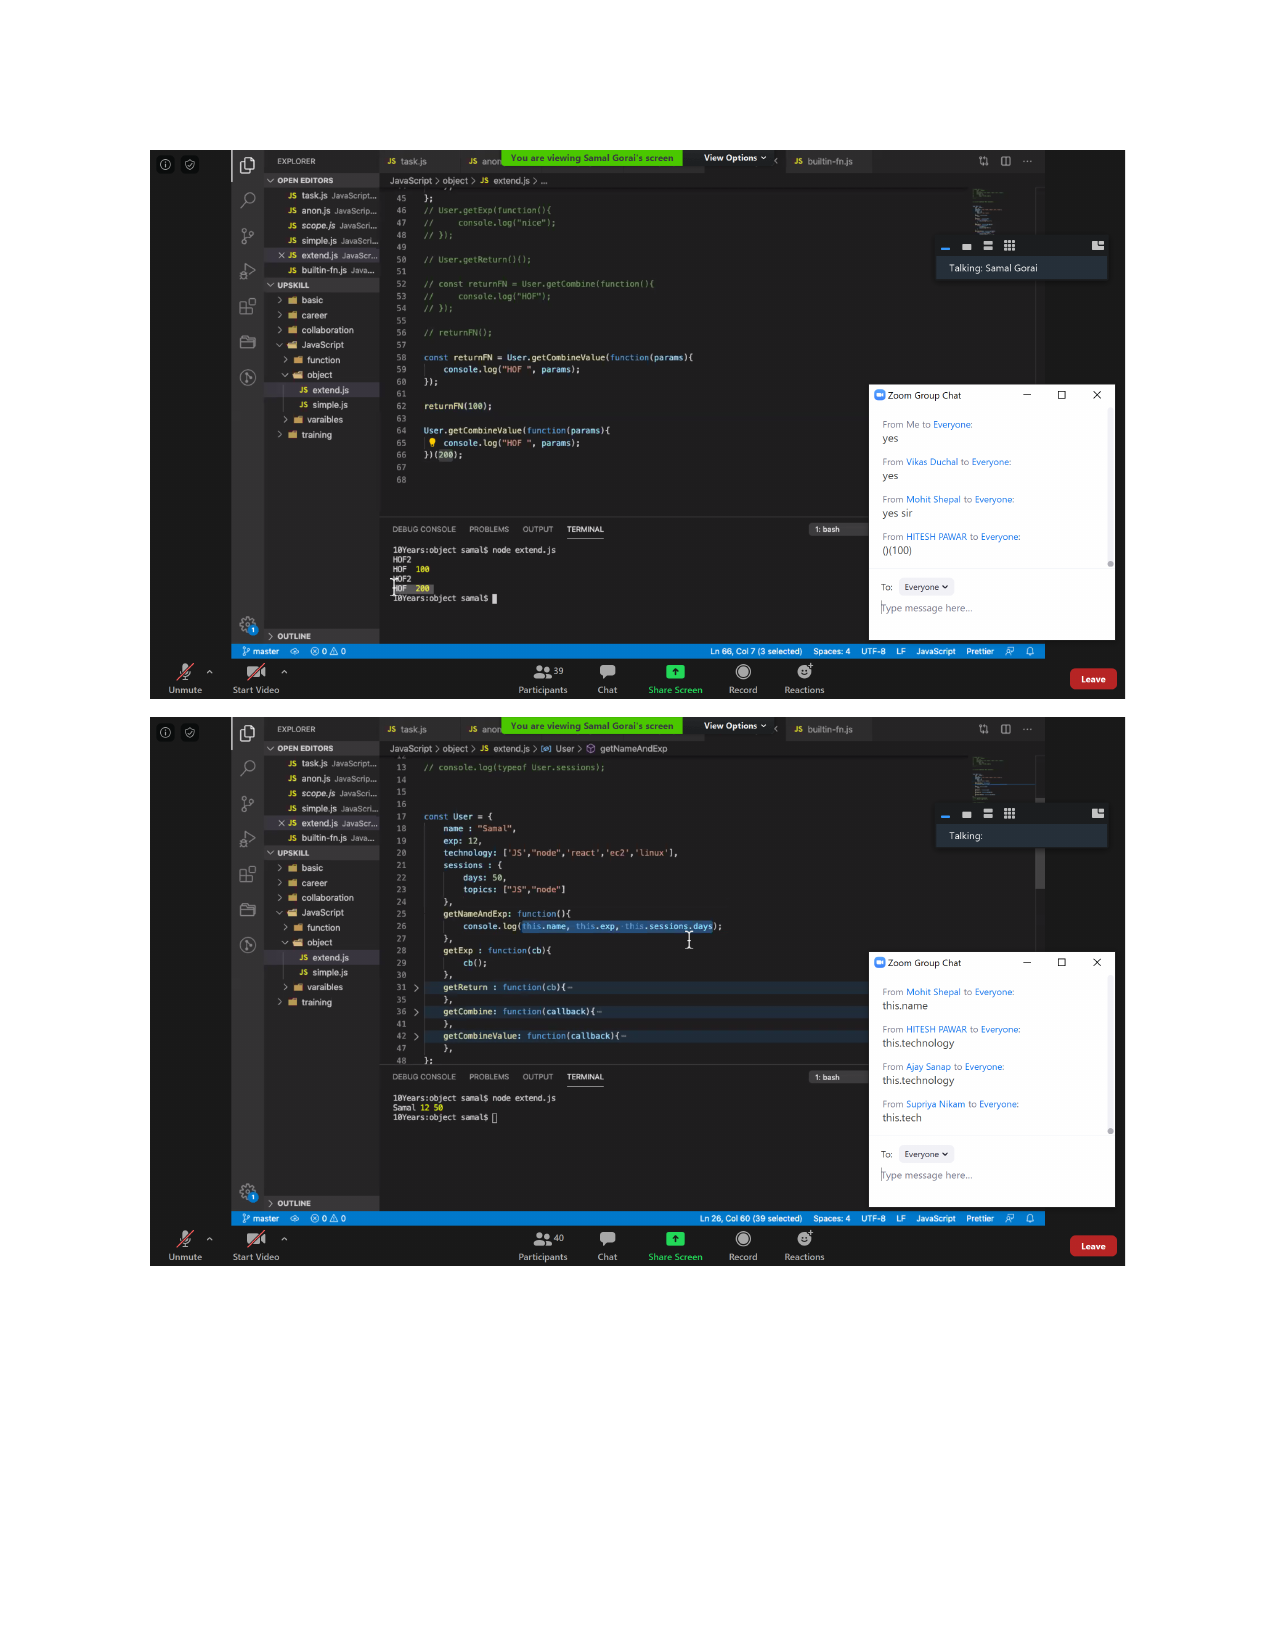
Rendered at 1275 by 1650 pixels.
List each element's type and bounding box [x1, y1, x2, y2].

picture [150, 717, 1125, 1266]
picture [150, 150, 1125, 699]
